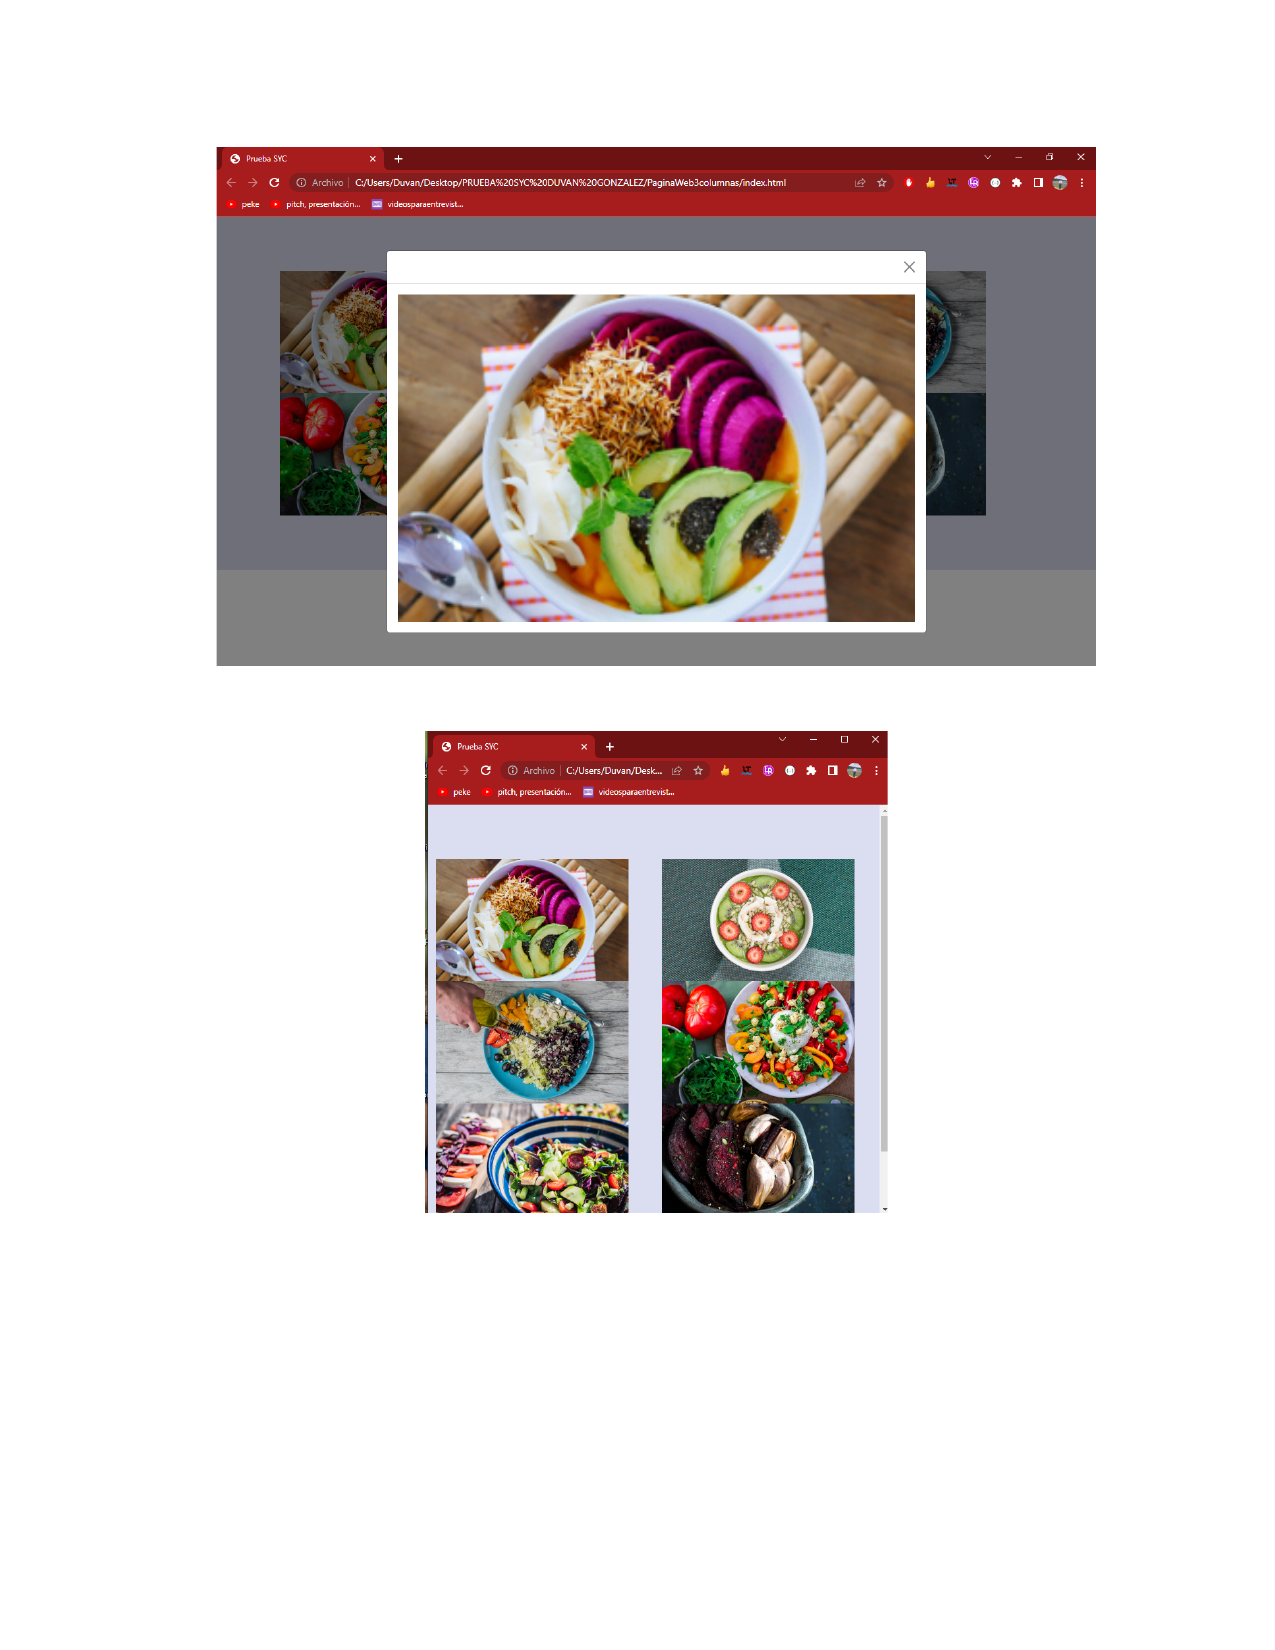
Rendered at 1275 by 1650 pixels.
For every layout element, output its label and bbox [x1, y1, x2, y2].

picture [216, 147, 1096, 666]
picture [425, 731, 888, 1213]
